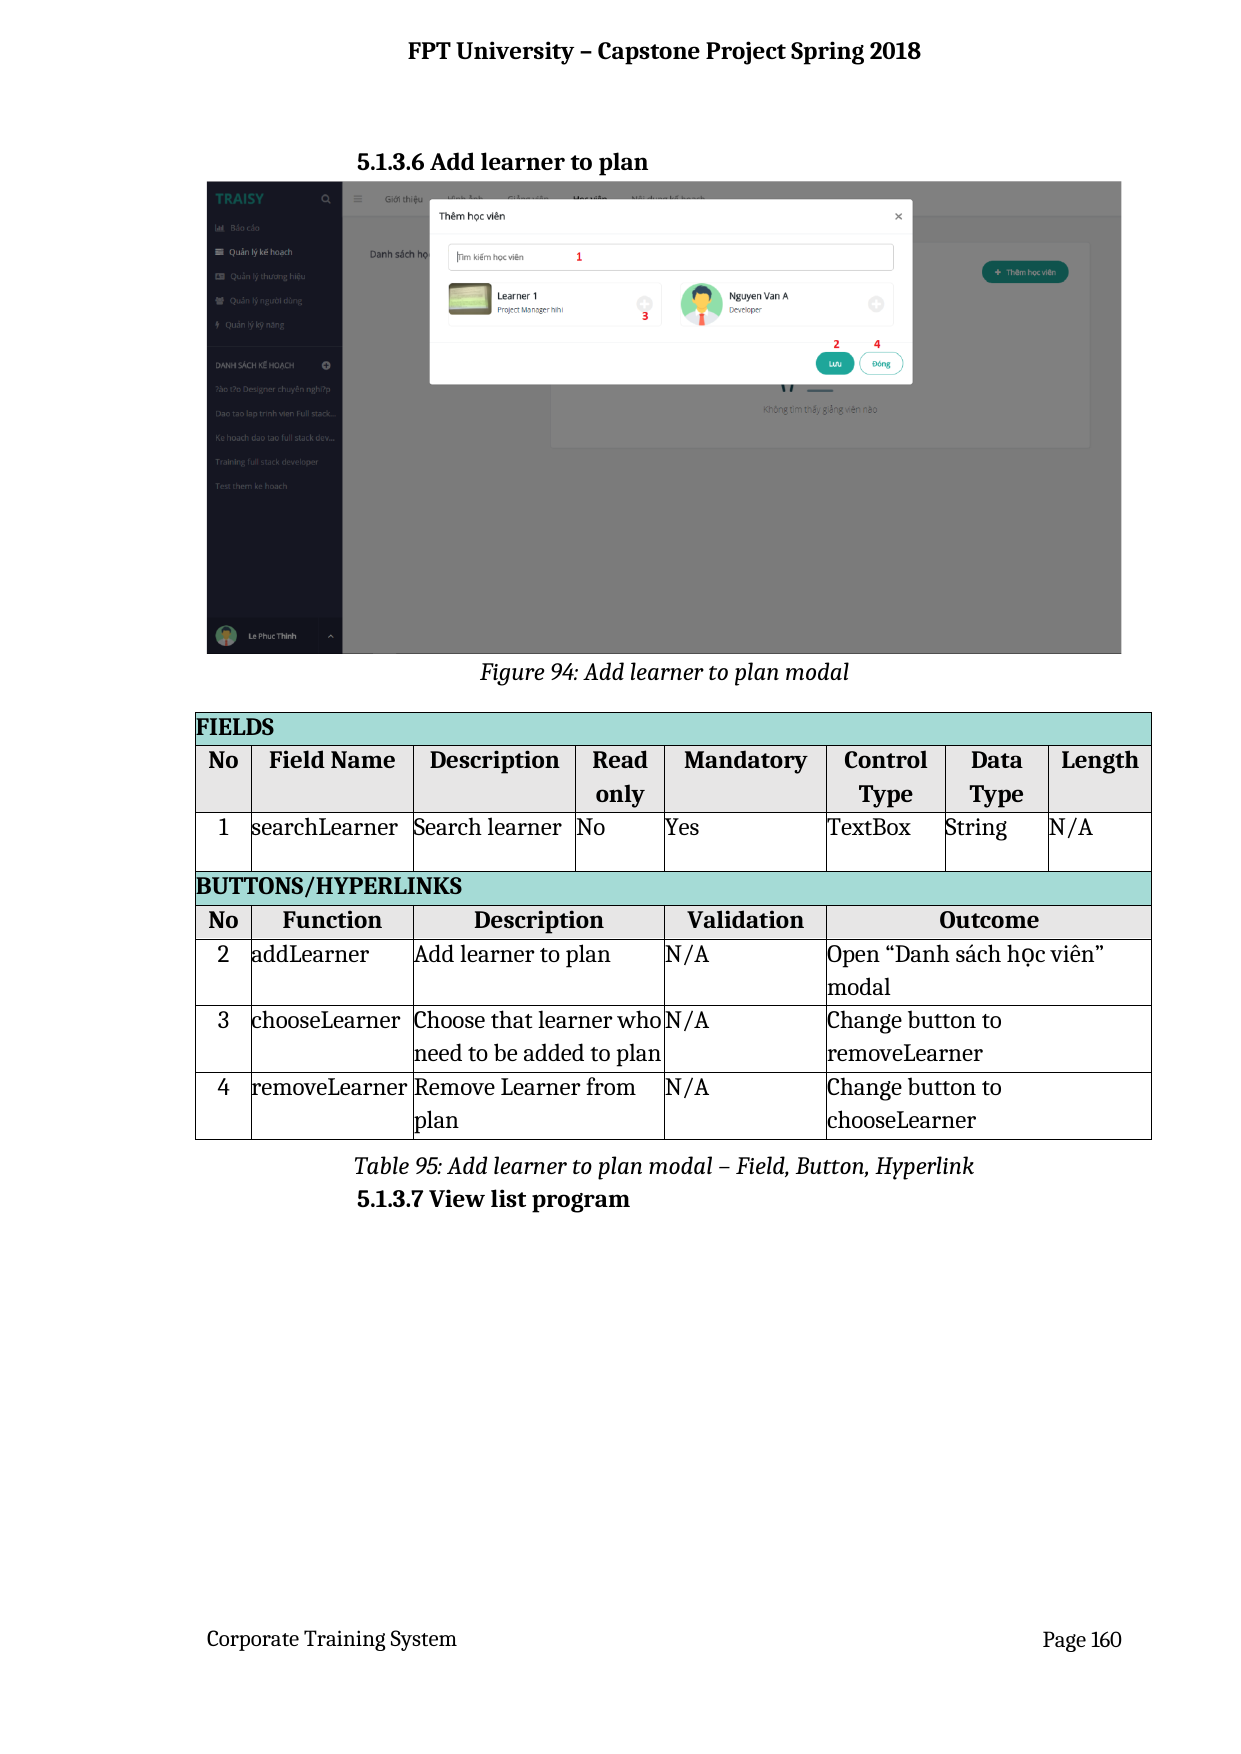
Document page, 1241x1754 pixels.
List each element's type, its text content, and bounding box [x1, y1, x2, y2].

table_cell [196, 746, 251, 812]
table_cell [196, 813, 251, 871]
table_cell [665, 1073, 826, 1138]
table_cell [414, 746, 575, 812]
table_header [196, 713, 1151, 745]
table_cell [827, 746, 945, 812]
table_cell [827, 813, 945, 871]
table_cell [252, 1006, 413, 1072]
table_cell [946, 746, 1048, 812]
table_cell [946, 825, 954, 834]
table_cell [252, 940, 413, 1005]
subtitle 5.1.3.6 Add learner to plan [357, 148, 1124, 176]
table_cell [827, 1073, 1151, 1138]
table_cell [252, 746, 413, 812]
list Table : Add learner to plan modal – Field, Button, Hyperlink [207, 1152, 1122, 1181]
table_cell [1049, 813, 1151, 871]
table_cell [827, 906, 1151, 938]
text Figure 94: Add learner to plan modal [207, 658, 1122, 687]
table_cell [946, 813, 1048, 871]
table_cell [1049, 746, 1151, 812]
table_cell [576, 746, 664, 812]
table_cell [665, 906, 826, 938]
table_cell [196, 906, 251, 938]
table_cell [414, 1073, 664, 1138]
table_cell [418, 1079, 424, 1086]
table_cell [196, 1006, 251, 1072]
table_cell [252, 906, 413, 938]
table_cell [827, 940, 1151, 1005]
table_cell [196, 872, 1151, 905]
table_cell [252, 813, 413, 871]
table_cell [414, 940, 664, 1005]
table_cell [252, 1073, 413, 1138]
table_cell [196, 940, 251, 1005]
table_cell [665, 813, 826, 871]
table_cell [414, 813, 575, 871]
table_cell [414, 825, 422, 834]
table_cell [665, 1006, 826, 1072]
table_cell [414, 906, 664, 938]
picture [206, 181, 1122, 654]
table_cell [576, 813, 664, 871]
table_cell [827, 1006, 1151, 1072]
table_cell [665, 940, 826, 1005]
subtitle 5.1.3.7 View list program [357, 1185, 1124, 1214]
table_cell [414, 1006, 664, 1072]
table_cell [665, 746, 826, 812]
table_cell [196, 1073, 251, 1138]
